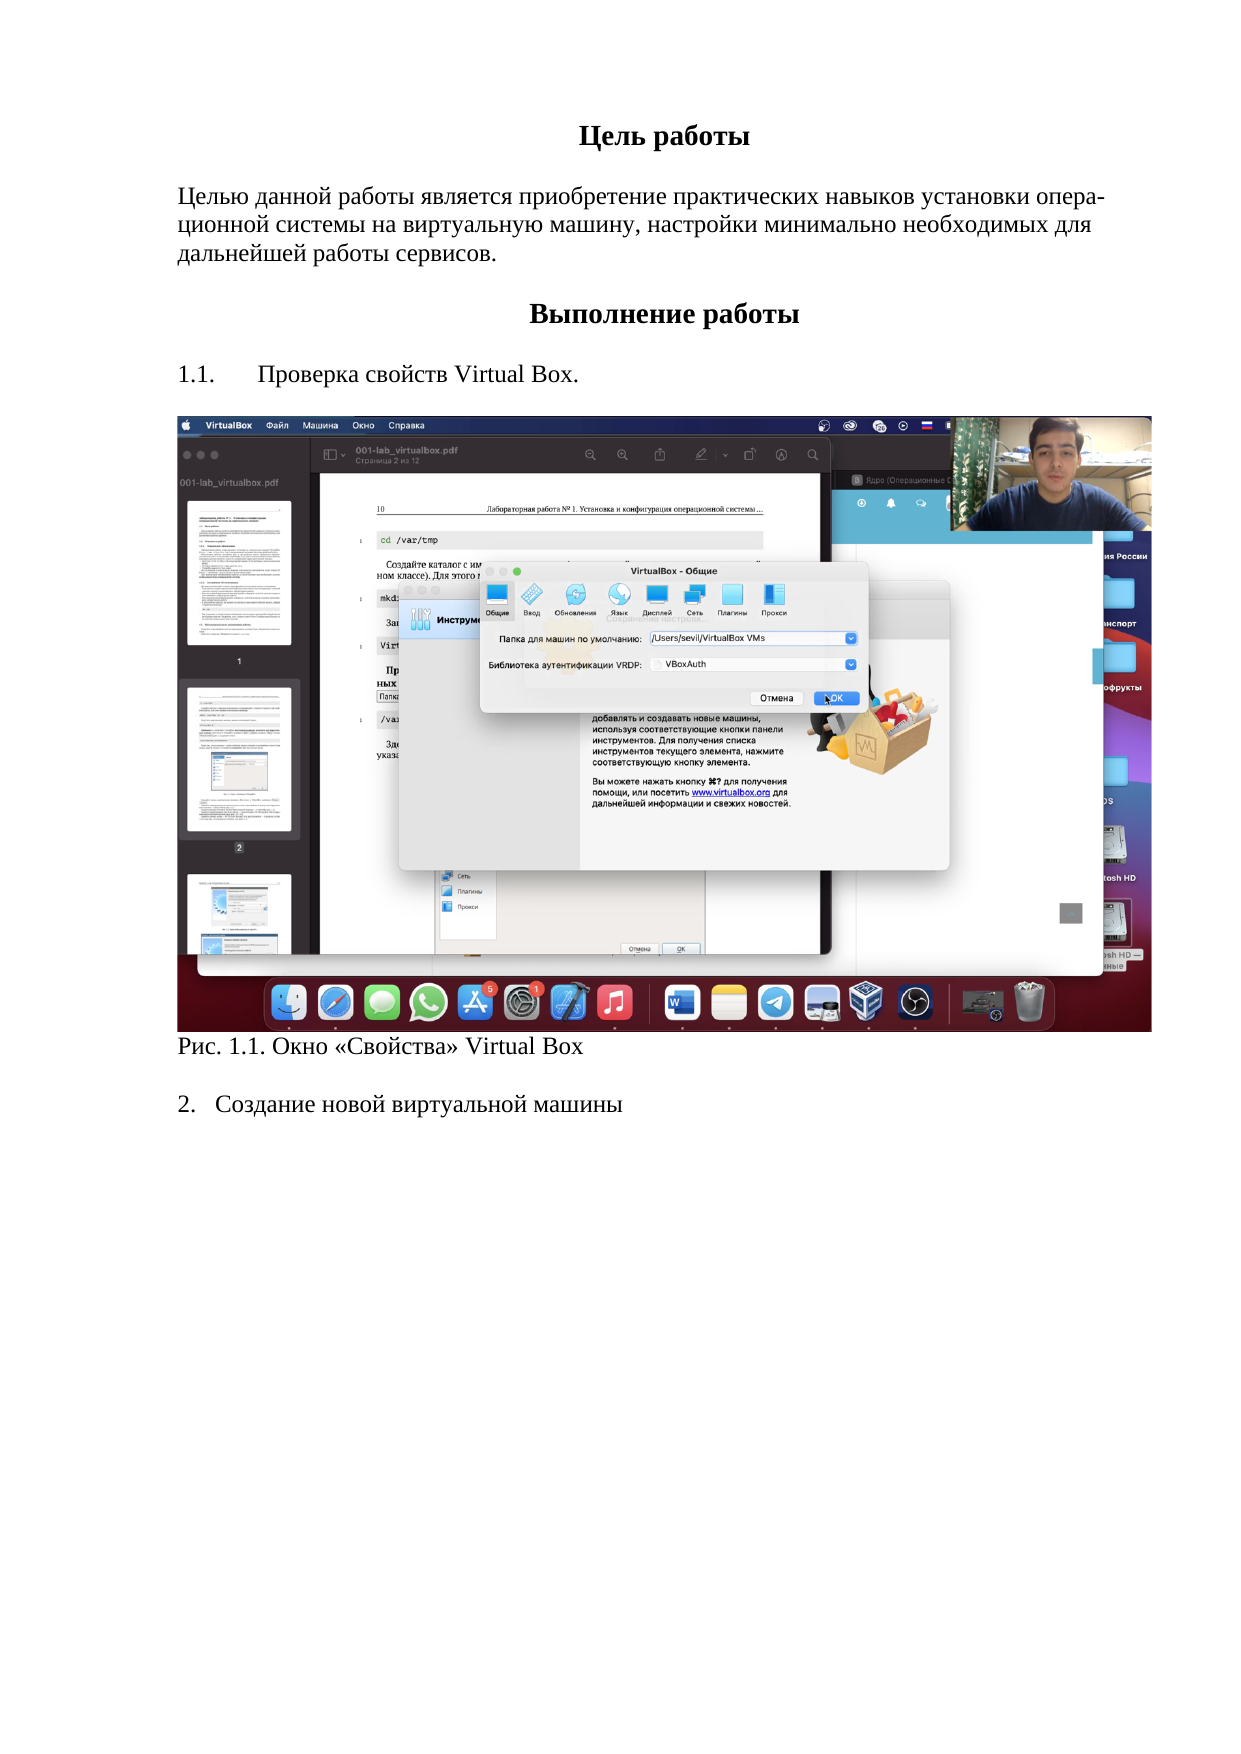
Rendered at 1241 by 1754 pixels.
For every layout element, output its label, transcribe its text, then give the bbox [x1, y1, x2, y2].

text Выполнение работы [177, 296, 1152, 330]
text Целью данной работы является приобретение практических навыков установки опера- ционной системы на виртуальную машину, настройки минимально необходимых для дальнейшей работы сервисов. [177, 181, 1152, 267]
picture [177, 416, 1152, 1032]
text Цель работы [177, 118, 1152, 152]
list Создание новой виртуальной машины [177, 1089, 1152, 1117]
list Проверка свойств Virtual Box. [177, 359, 1152, 388]
text Рис. 1.1. Окно «Свойства» Virtual Box [177, 1032, 1152, 1060]
